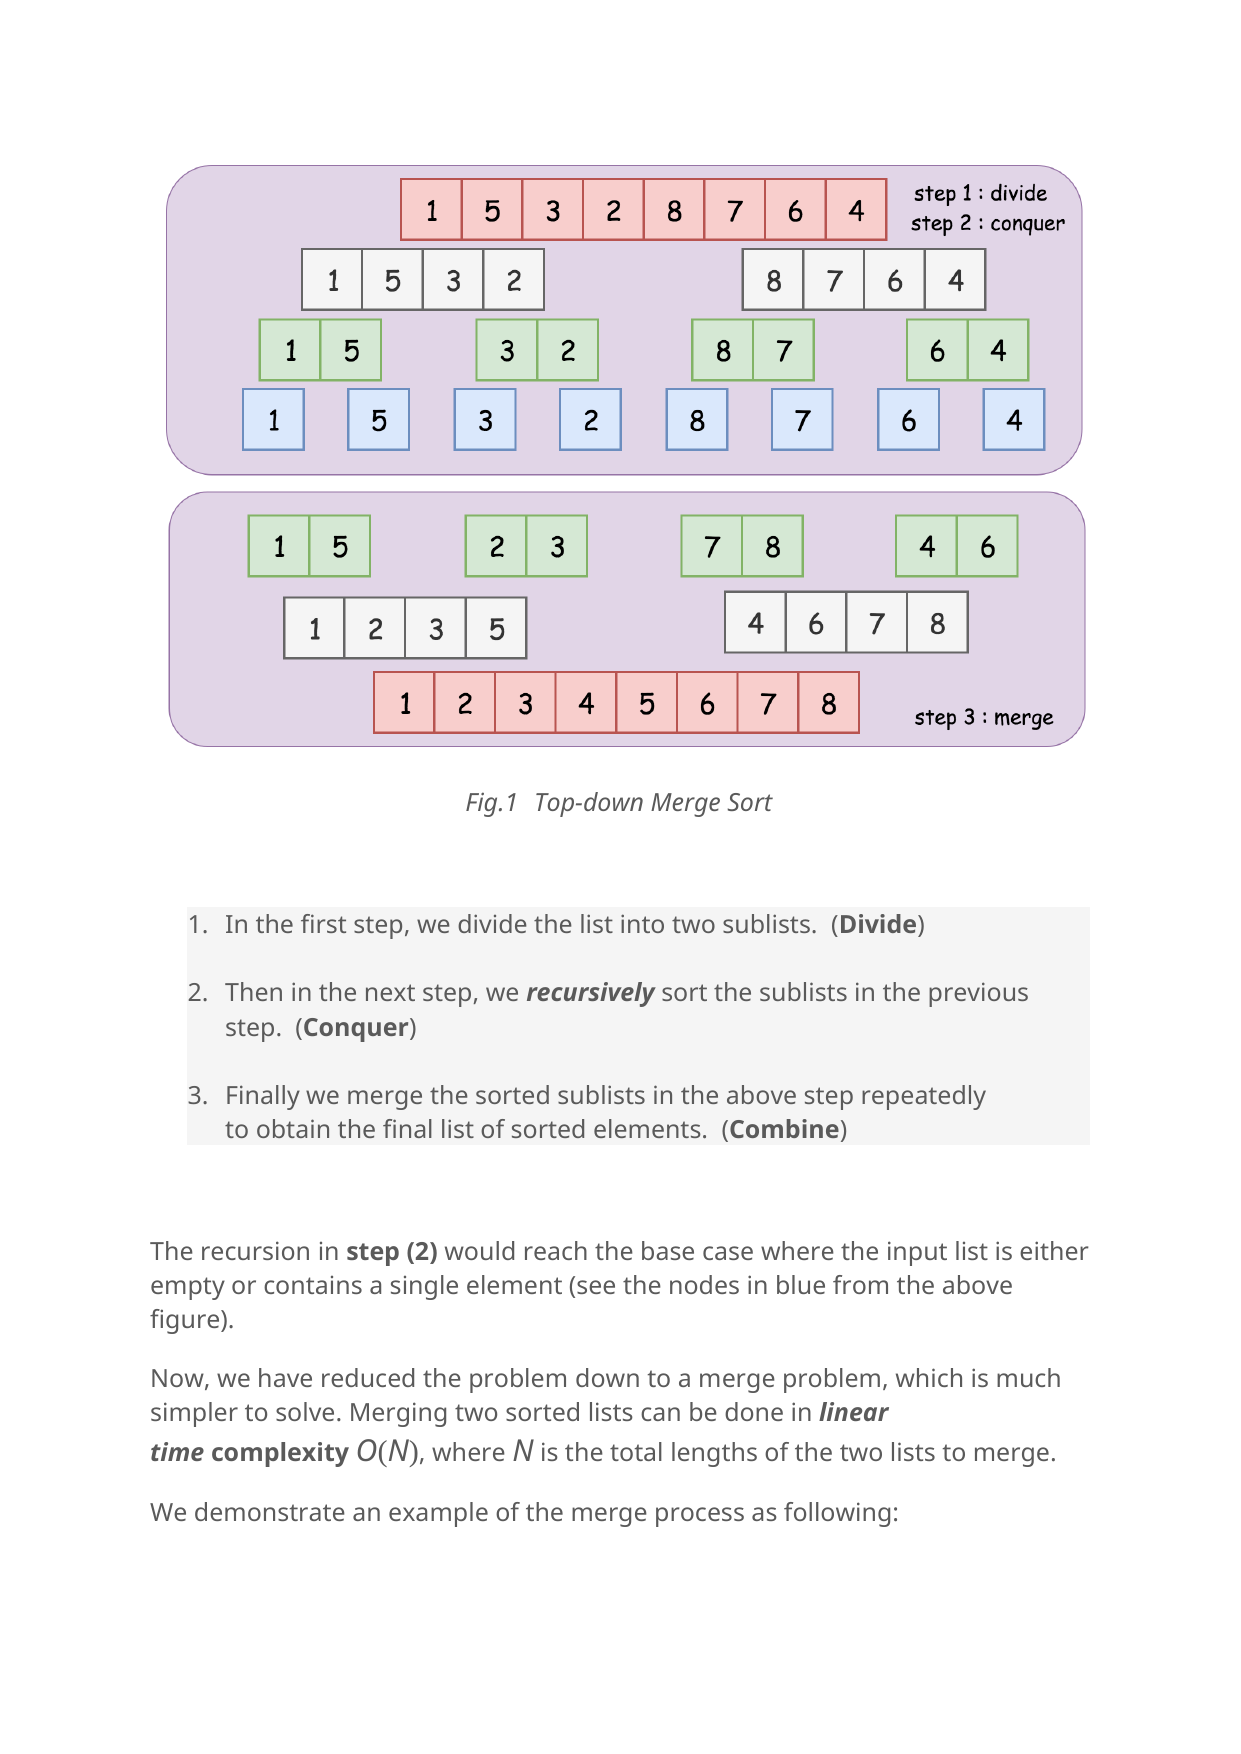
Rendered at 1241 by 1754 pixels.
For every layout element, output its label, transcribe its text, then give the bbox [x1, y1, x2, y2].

list Finally we merge the sorted sublists in the above step repeatedly to obtain the final list of sorted elements. (Combine) [187, 1077, 1090, 1145]
list Then in the next step, we recursively sort the sublists in the previous step. (Conquer) [187, 975, 1090, 1077]
text We demonstrate an example of the merge process as following: [150, 1495, 1090, 1529]
text The recursion in step (2) would reach the base case where the input list is either empty or contains a single element (see the nodes in blue from the above figure). [150, 1234, 1090, 1336]
text Now, we have reduced the problem down to a merge problem, which is much simpler to solve. Merging two sorted lists can be done in linear time complexity O(N), where N is the total lengths of the two lists to merge. [150, 1361, 1090, 1470]
picture [150, 150, 1091, 760]
text Fig.1 Top-down Merge Sort [150, 785, 1090, 819]
list In the first step, we divide the list into two sublists. (Divide) [187, 907, 1090, 975]
